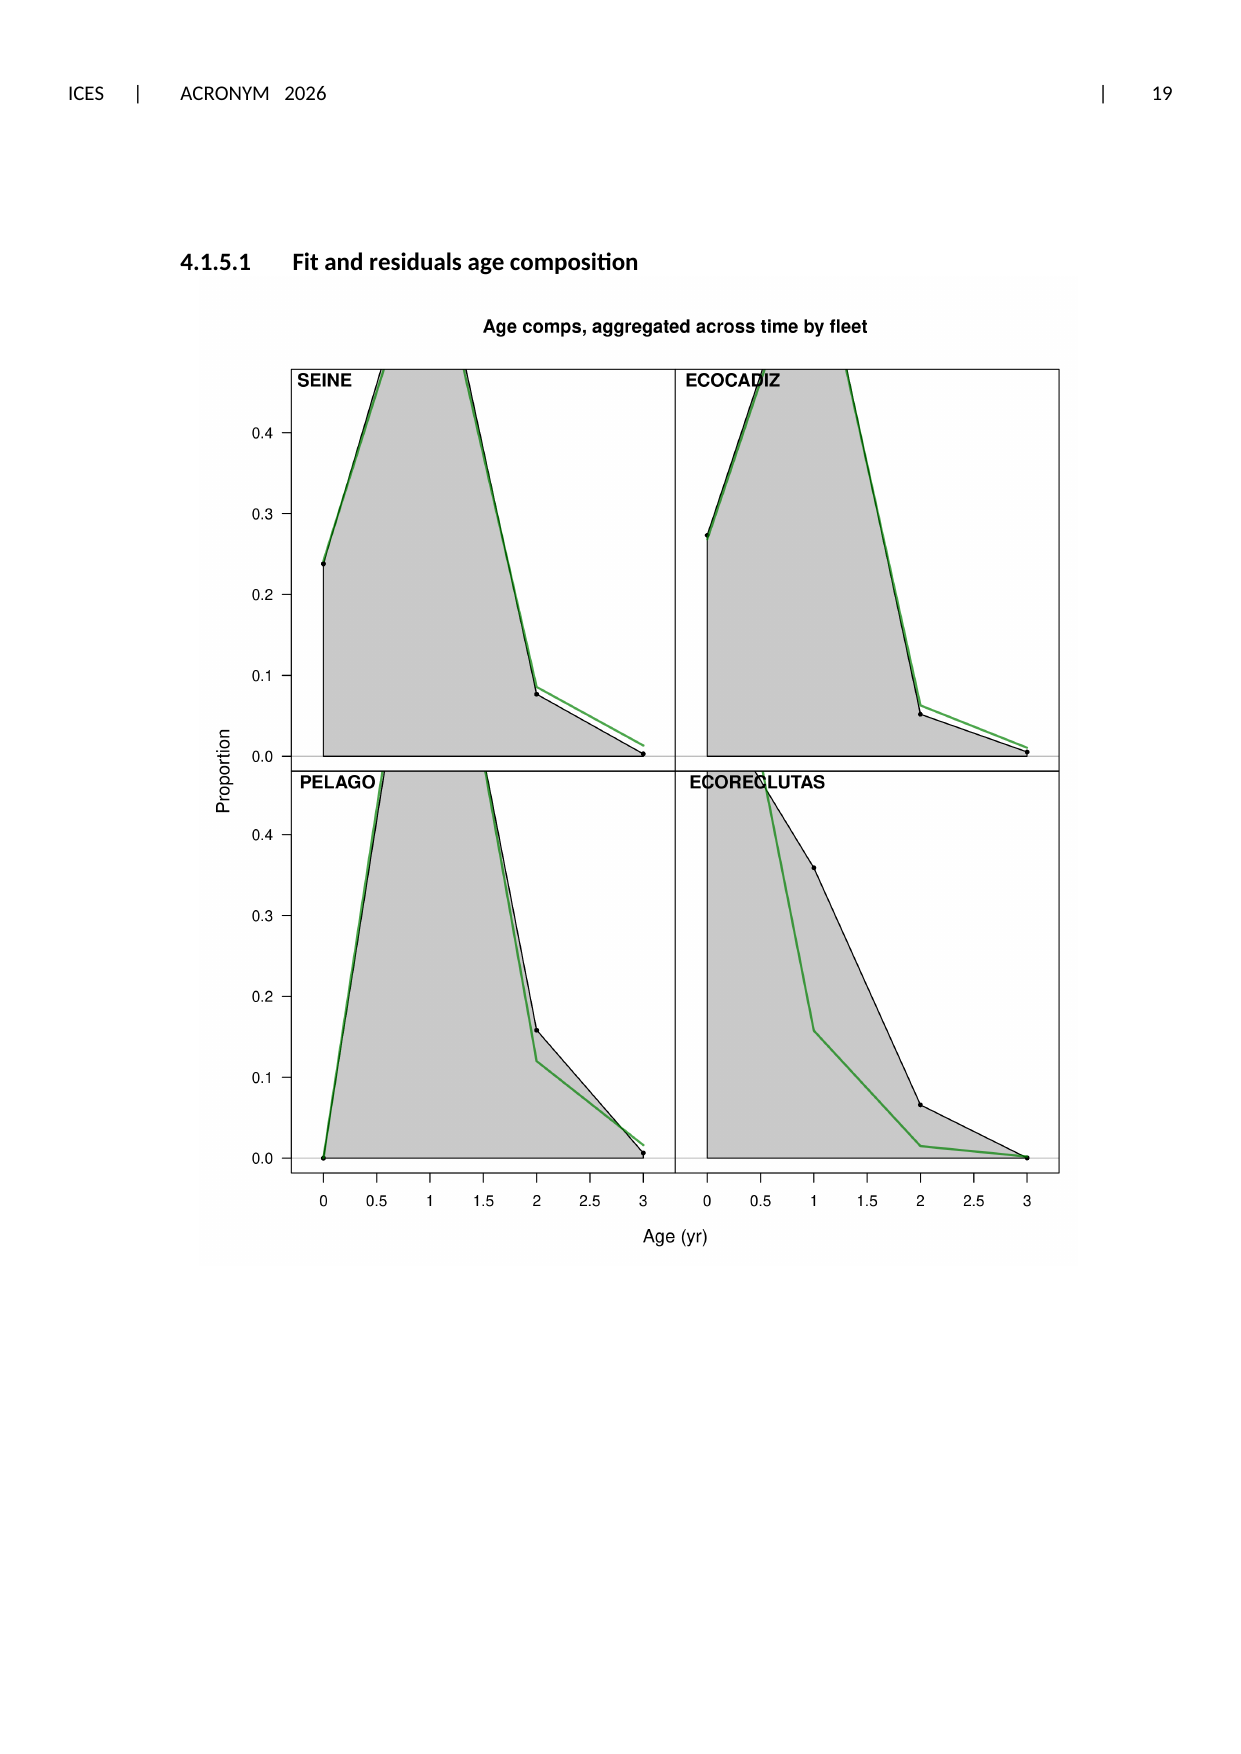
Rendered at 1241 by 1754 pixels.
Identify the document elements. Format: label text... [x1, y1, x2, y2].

subtitle Fit and residuals age composition [180, 246, 1060, 276]
picture [198, 276, 1079, 1266]
